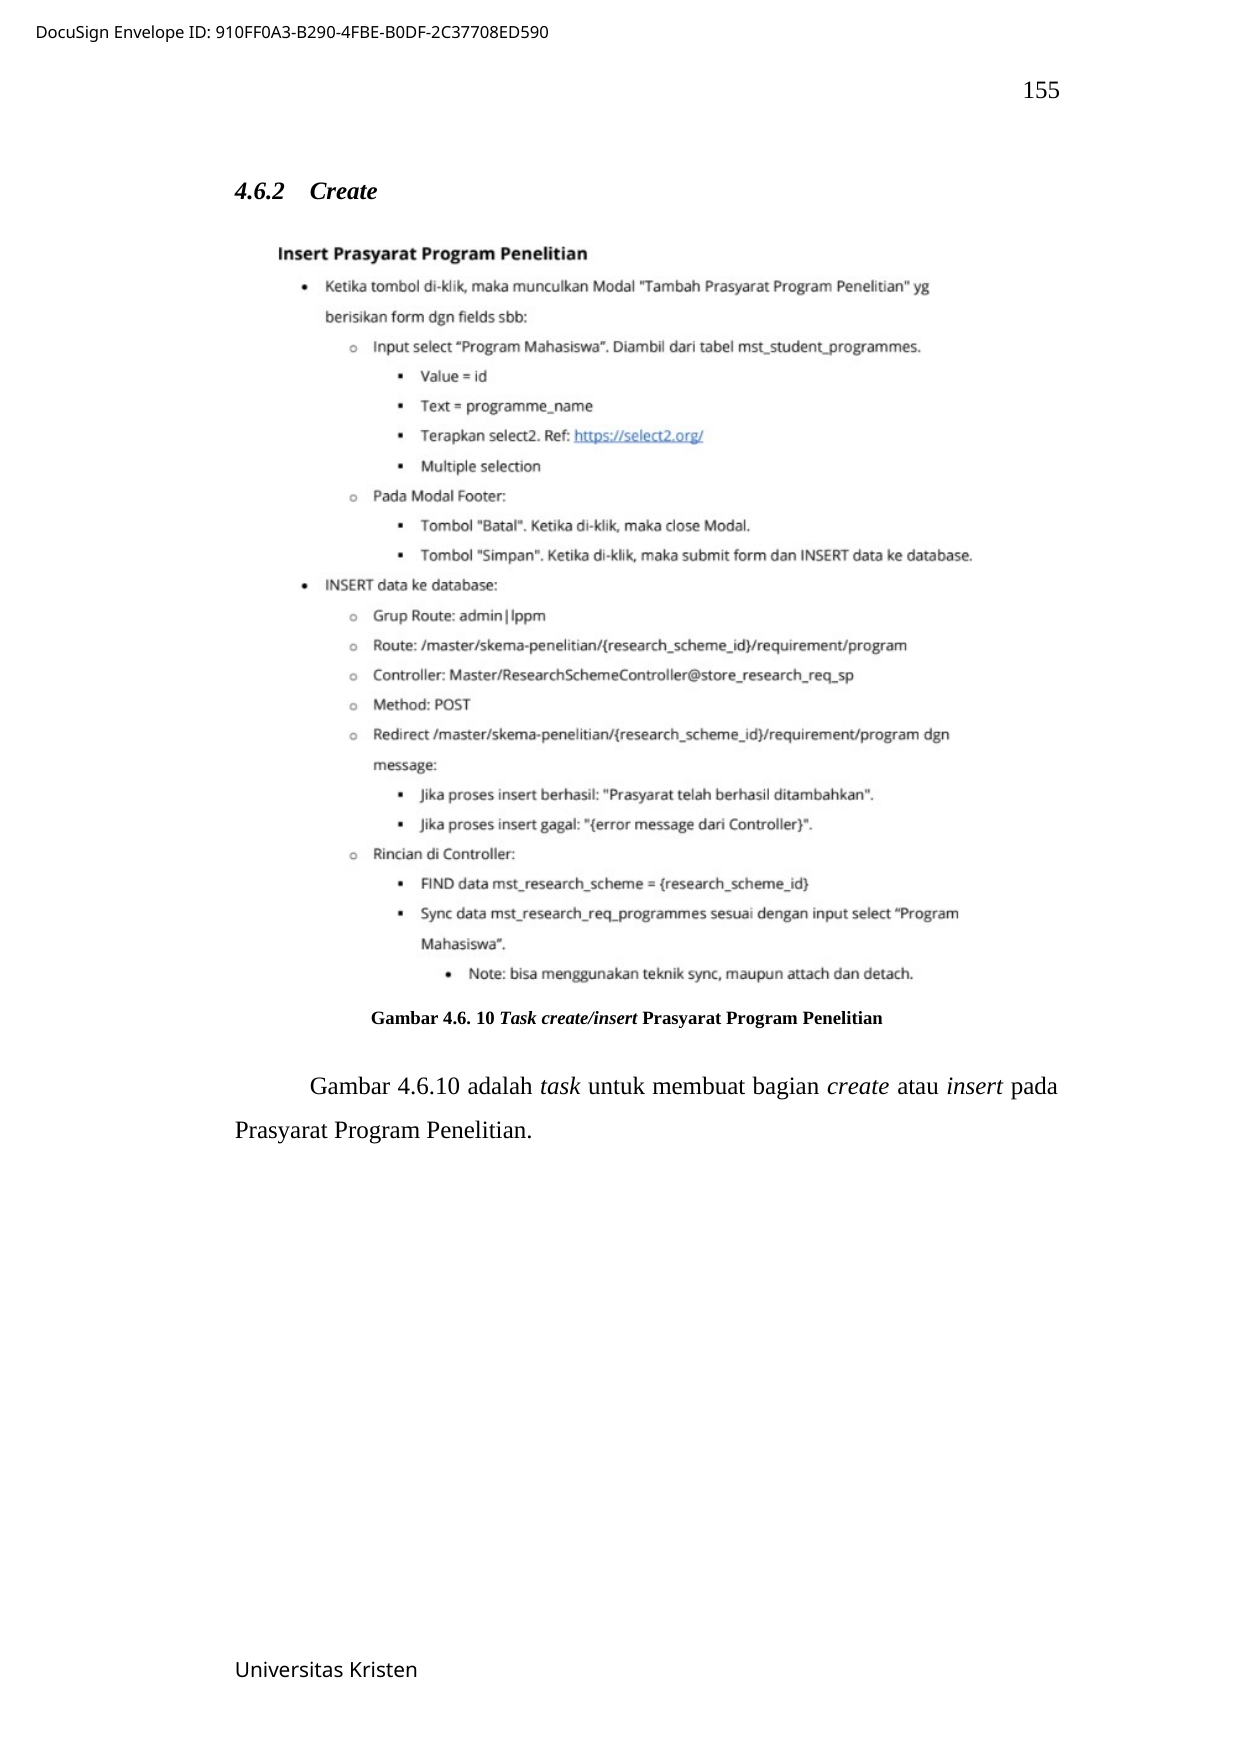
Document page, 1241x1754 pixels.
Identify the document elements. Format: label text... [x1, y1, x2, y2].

text Gambar 4.6.10 adalah task untuk membuat bagian create atau insert pada Prasyarat Program Penelitian. [234, 1071, 1062, 1143]
subtitle Create [234, 176, 1098, 204]
text Gambar 4.6. 10 Task create/insert Prasyarat Program Penelitian [294, 1007, 959, 1028]
picture [278, 246, 973, 984]
